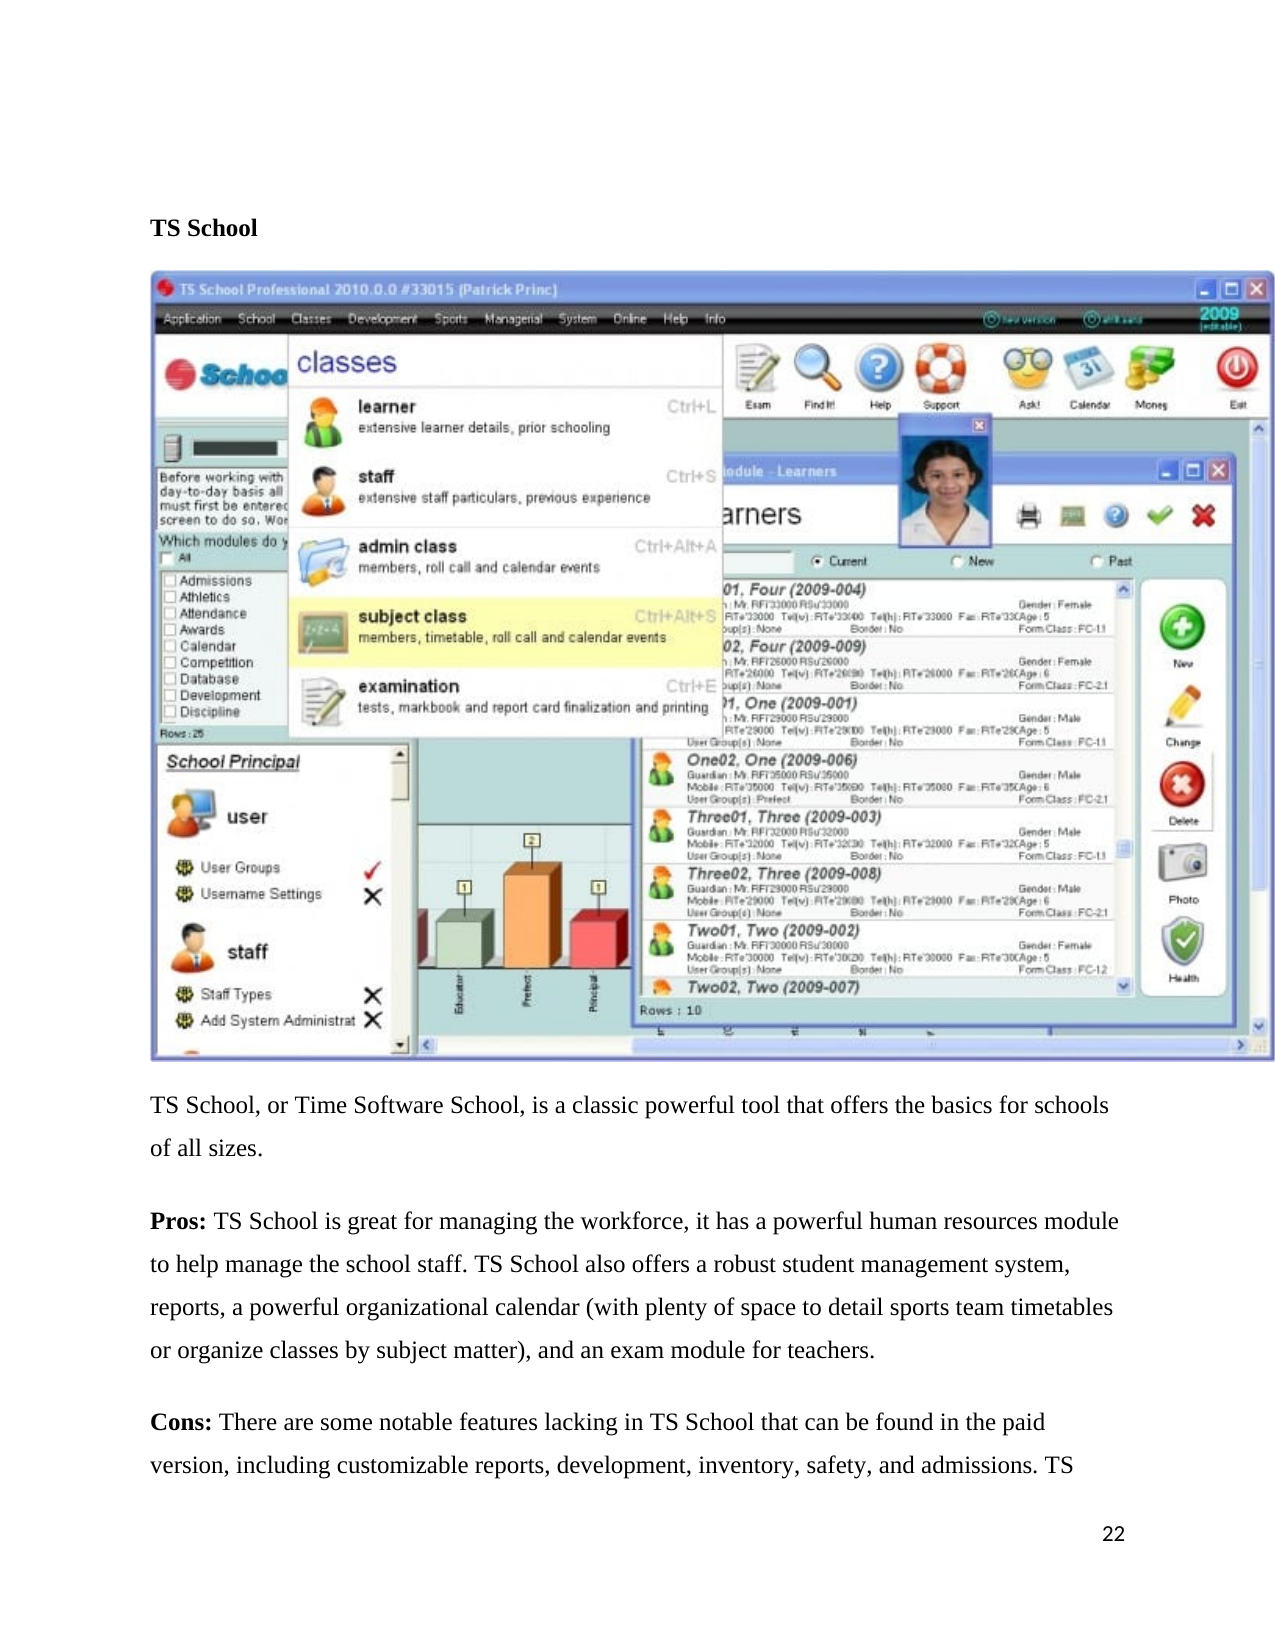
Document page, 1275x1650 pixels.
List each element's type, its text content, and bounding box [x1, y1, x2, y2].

text Pros: TS School is great for managing the workforce, it has a powerful human resources module to help manage the school staff. TS School also offers a robust student management system, reports, a powerful organizational calendar (with plenty of space to detail sports team timetables or organize classes by subject matter), and an exam module for teachers. [150, 1206, 1125, 1364]
text TS School [150, 213, 1125, 241]
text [150, 1407, 1125, 1479]
text TS School, or Time Software School, is a classic powerful tool that offers the basics for schools of all sizes. [150, 1090, 1125, 1162]
picture [150, 270, 1275, 1062]
